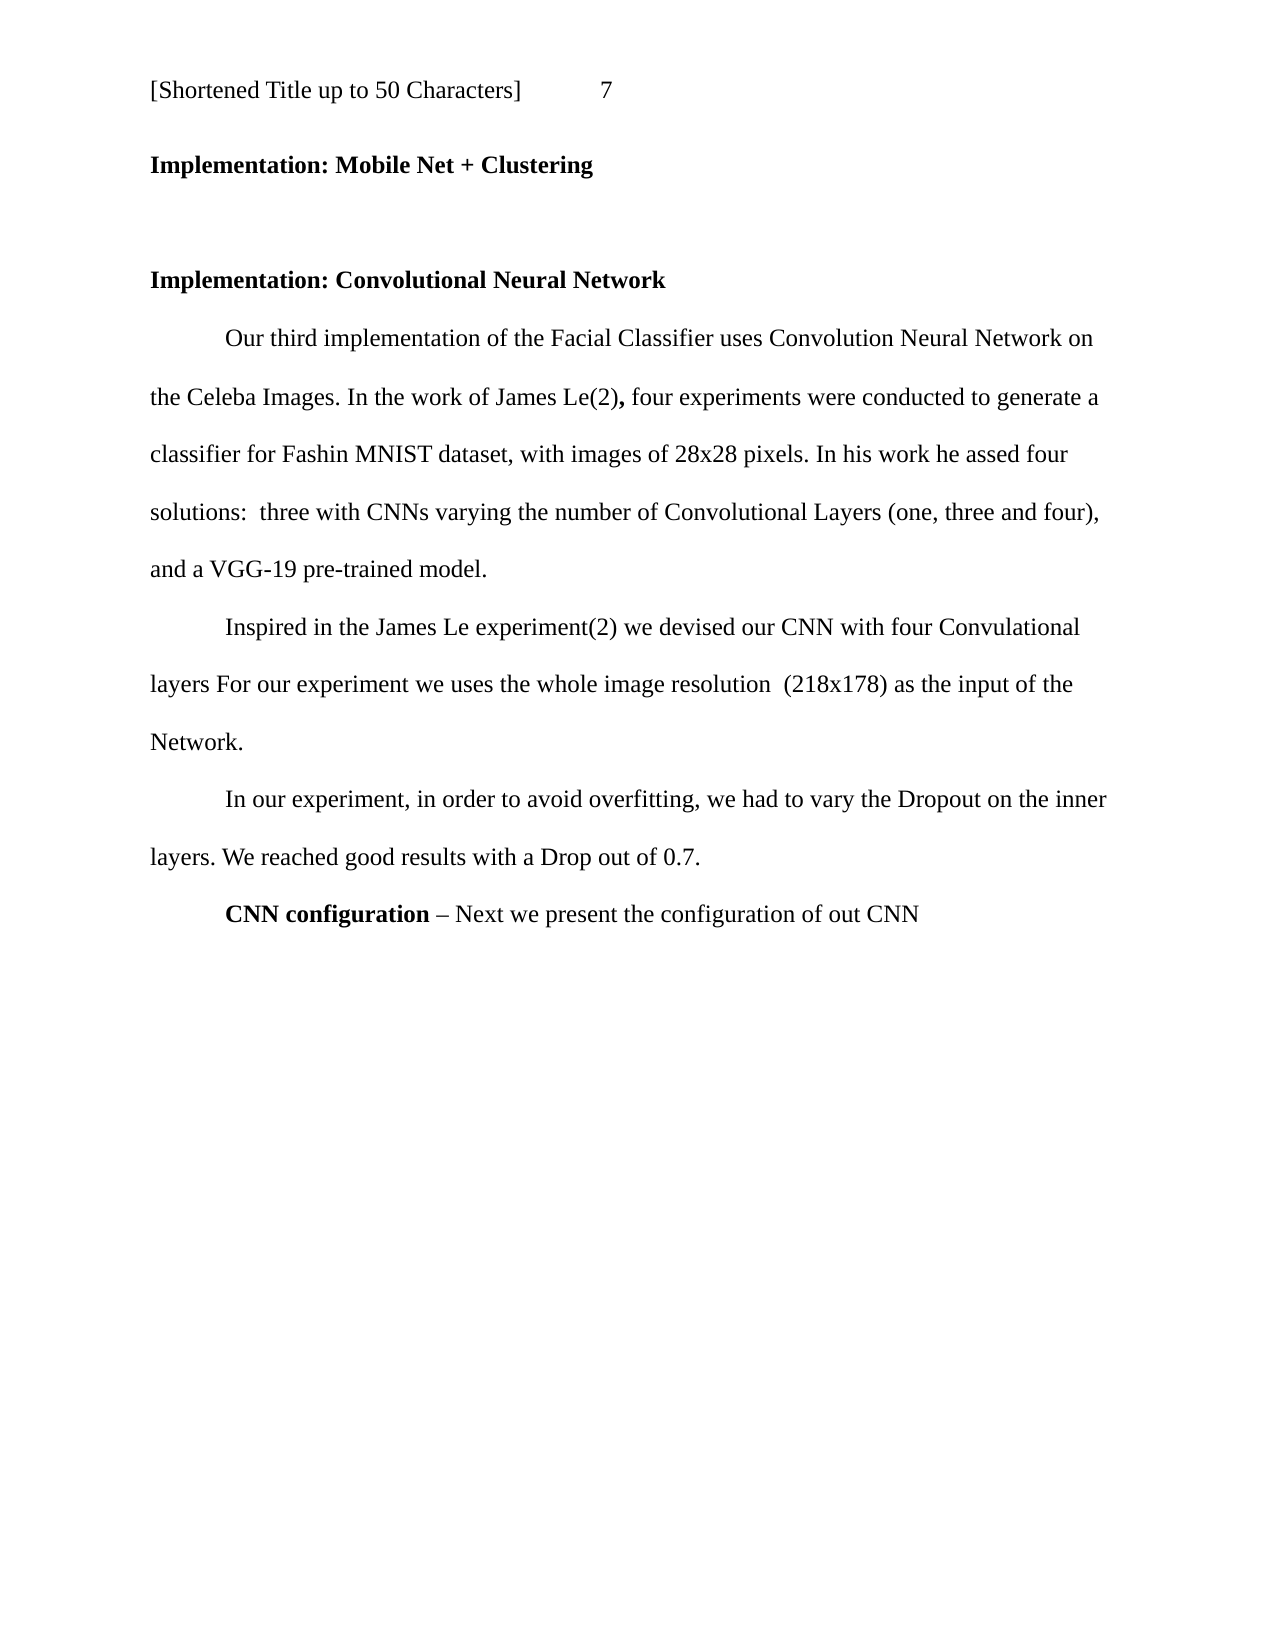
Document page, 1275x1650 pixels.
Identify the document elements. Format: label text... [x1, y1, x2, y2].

text In our experiment, in order to avoid overfitting, we had to vary the Dropout on the inner layers. We reached good results with a Drop out of 0.7. [150, 784, 1125, 871]
subtitle Implementation: Convolutional Neural Network [150, 265, 1125, 294]
text CNN configuration – Next we present the configuration of out CNN [150, 899, 1125, 928]
subtitle Implementation: Mobile Net + Clustering [150, 150, 1125, 179]
text ﻿Our third implementation of the Facial Classifier uses Convolution Neural Network on the Celeba Images. In the work of James Le, four experiments were conducted to generate a classifier for Fashin MNIST dataset, with images of 28x28 pixels. In his work he assed four solutions: three with CNNs varying the number of Convolutional Layers (one, three and four), and a VGG-19 pre-trained model. [150, 322, 1125, 583]
text Inspired in the James Le experiment we devised our CNN with four Convulational layers For our experiment we uses the whole image resolution (218x178) as the input of the Network. [150, 612, 1125, 756]
